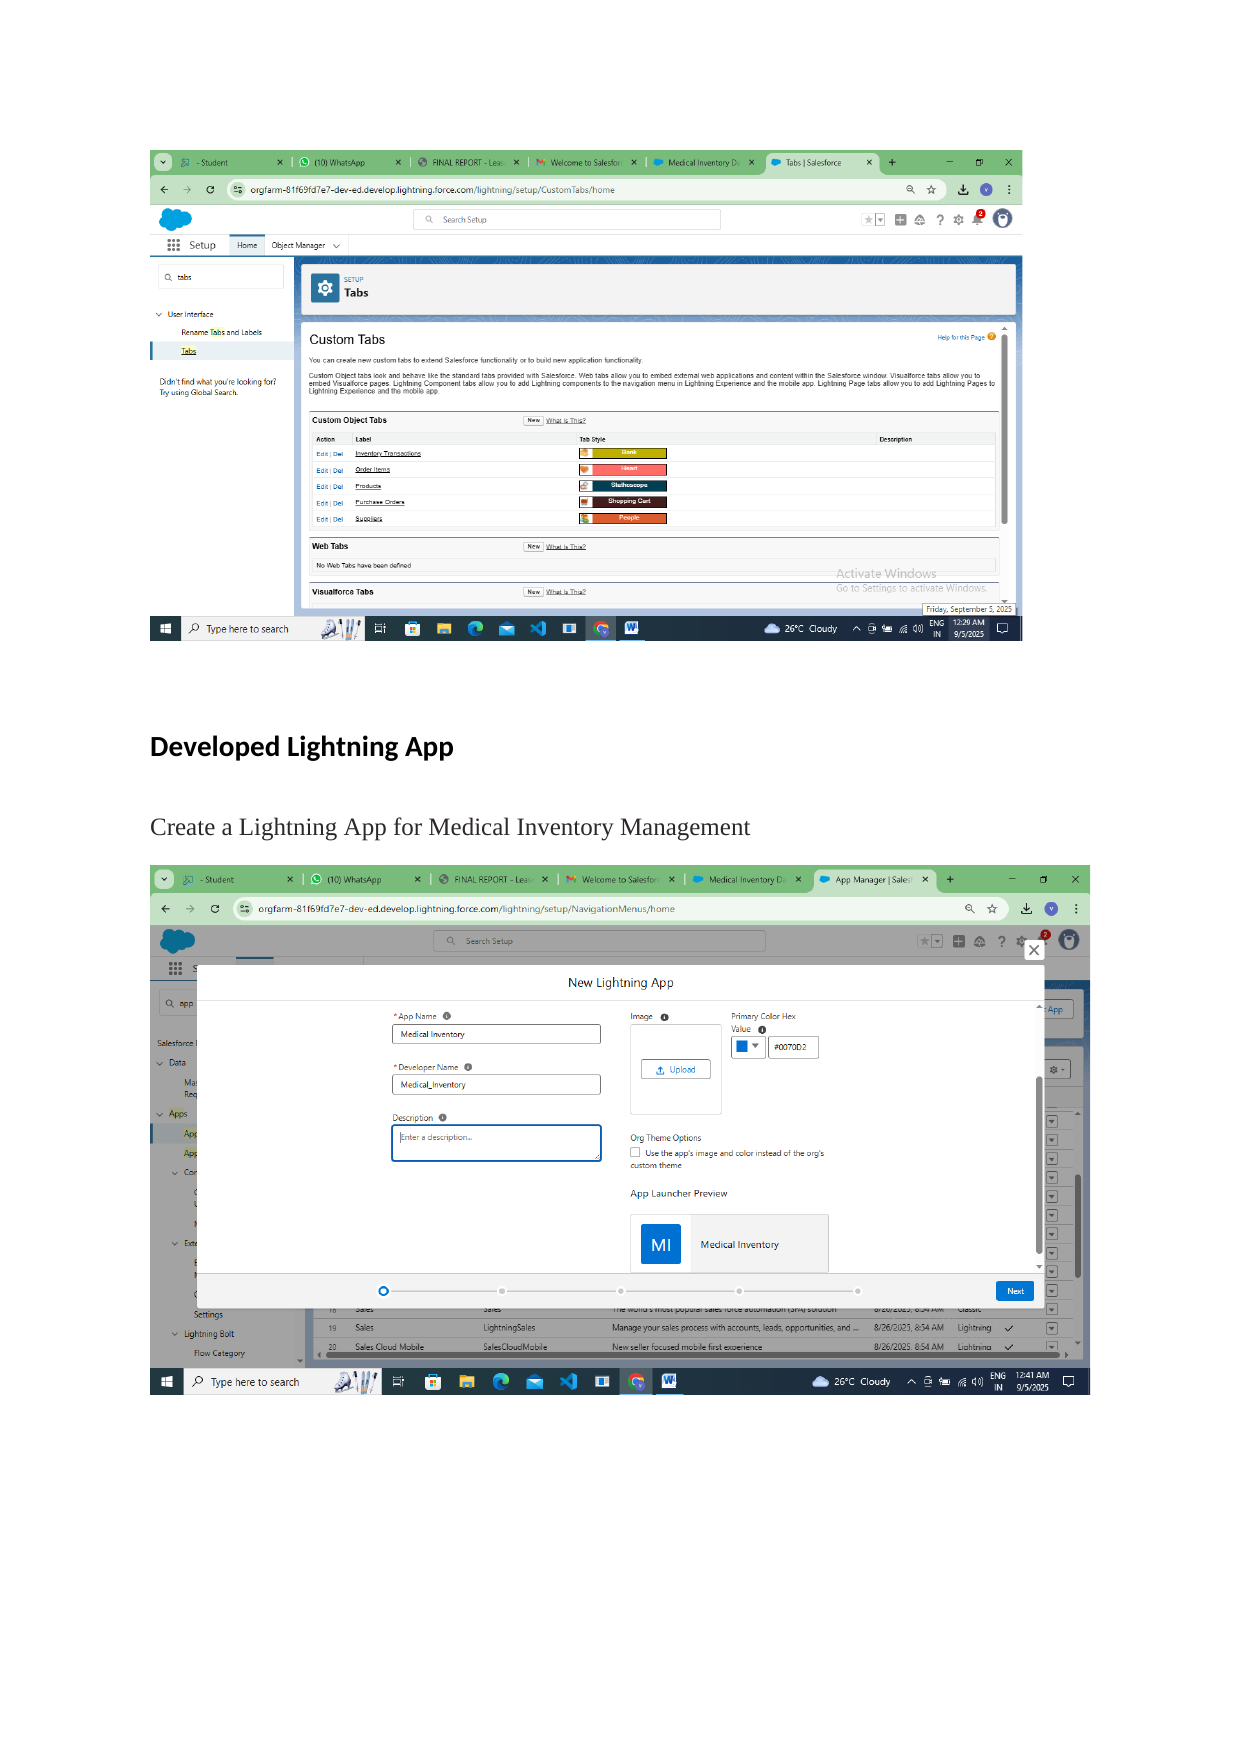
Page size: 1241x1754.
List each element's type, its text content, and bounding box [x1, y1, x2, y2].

picture [150, 865, 1091, 1395]
text Developed Lightning App [150, 728, 1090, 763]
picture [150, 150, 1023, 641]
subtitle Create a Lightning App for Medical Inventory Management [150, 794, 1090, 841]
